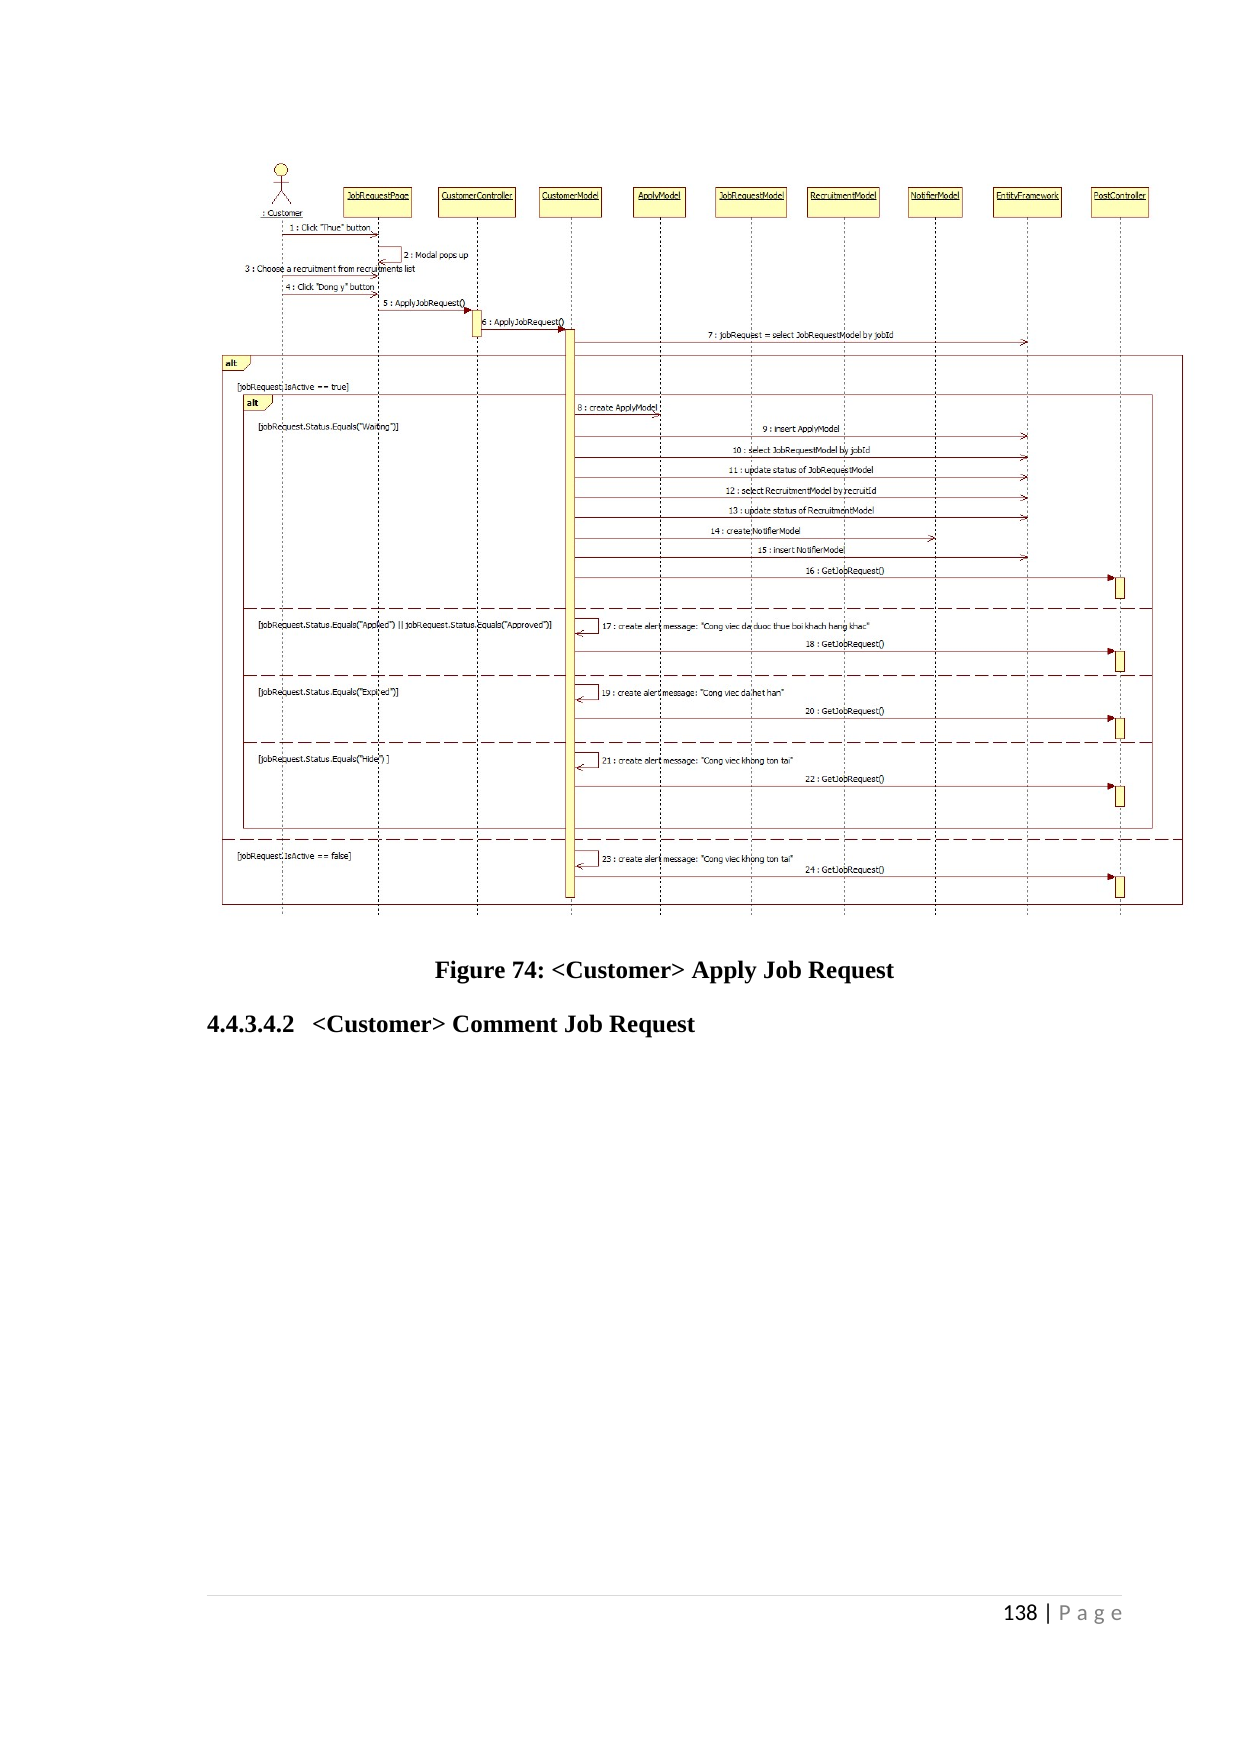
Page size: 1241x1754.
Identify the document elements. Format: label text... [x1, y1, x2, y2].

subtitle Figure 74: <Customer> Apply Job Request [207, 956, 1122, 984]
picture [206, 147, 1197, 931]
subtitle <Customer> Comment Job Request [207, 1009, 1122, 1038]
